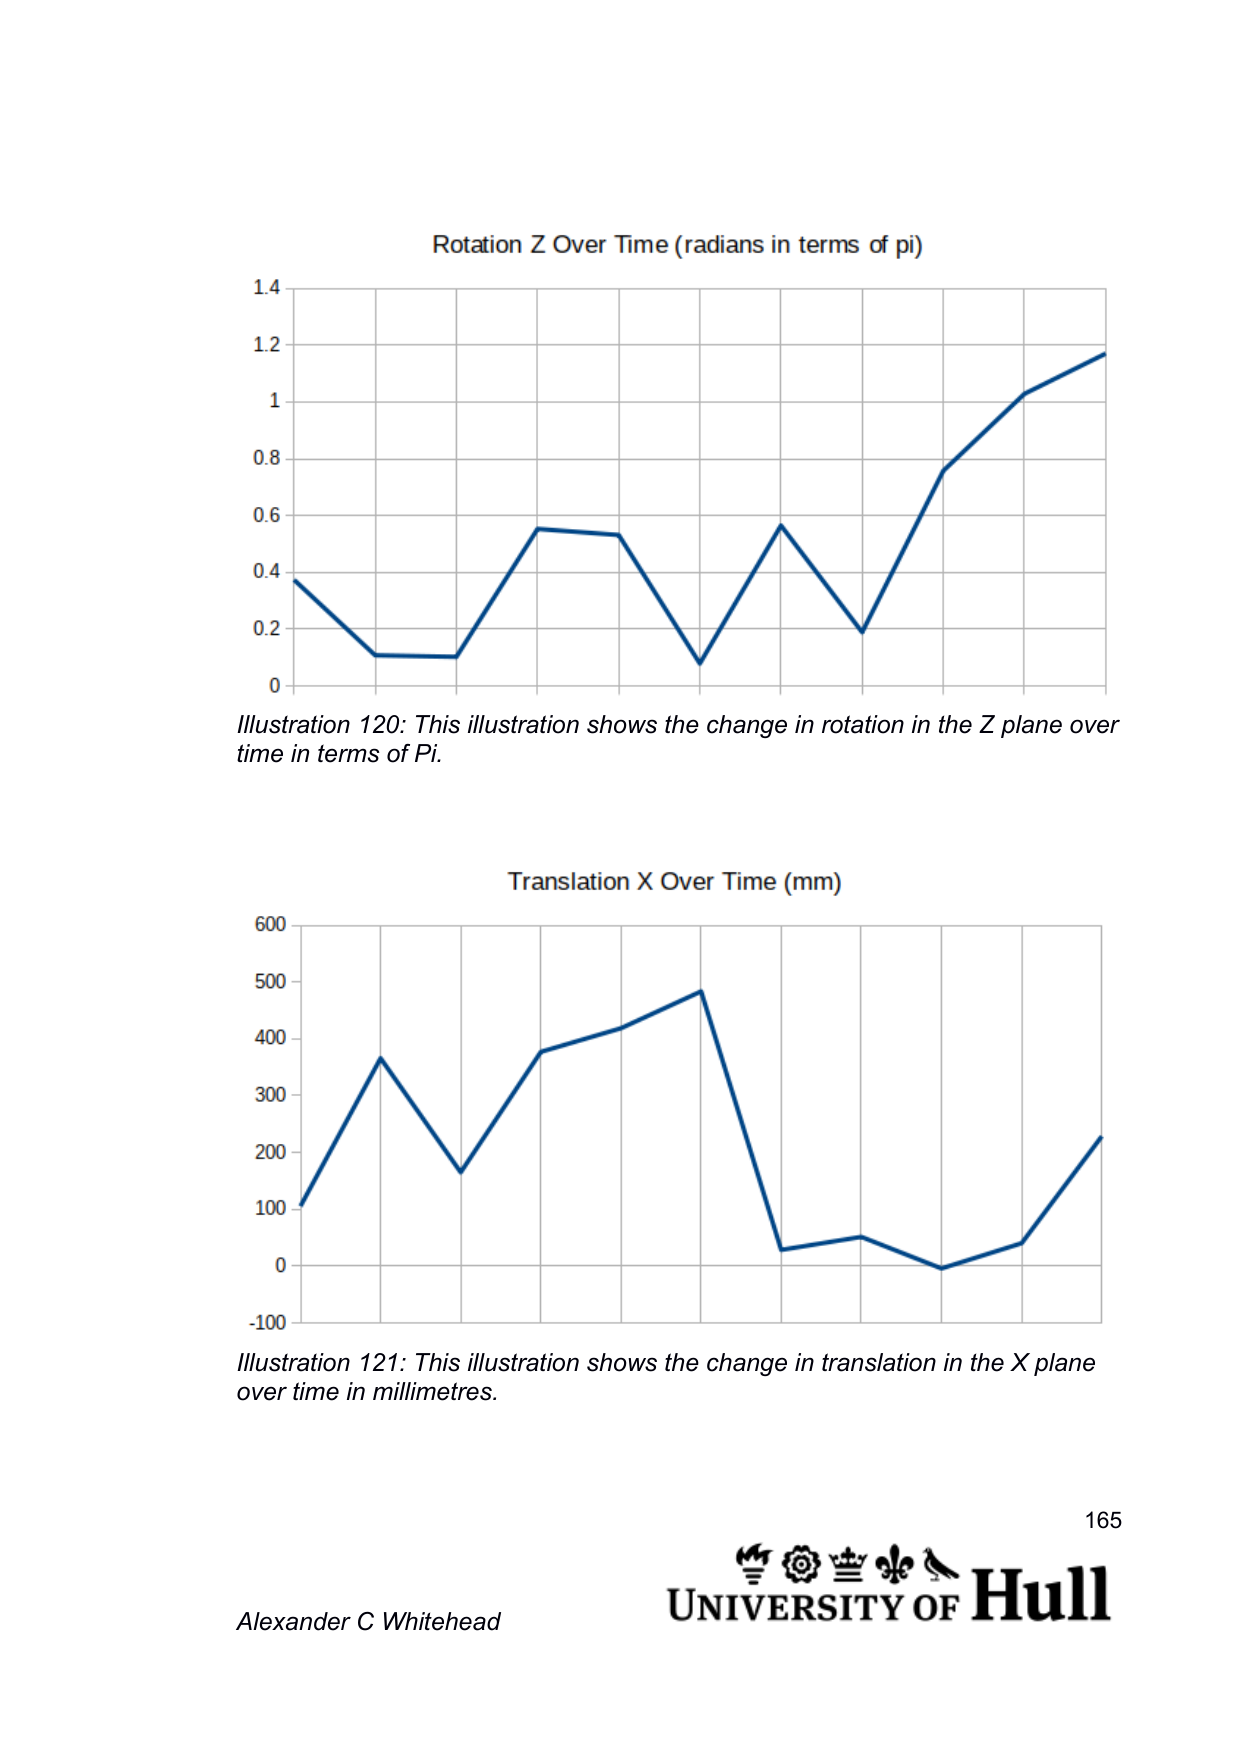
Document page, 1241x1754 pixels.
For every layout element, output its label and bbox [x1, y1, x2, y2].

picture [236, 843, 1123, 1343]
picture [660, 1533, 1120, 1631]
picture [236, 206, 1123, 706]
